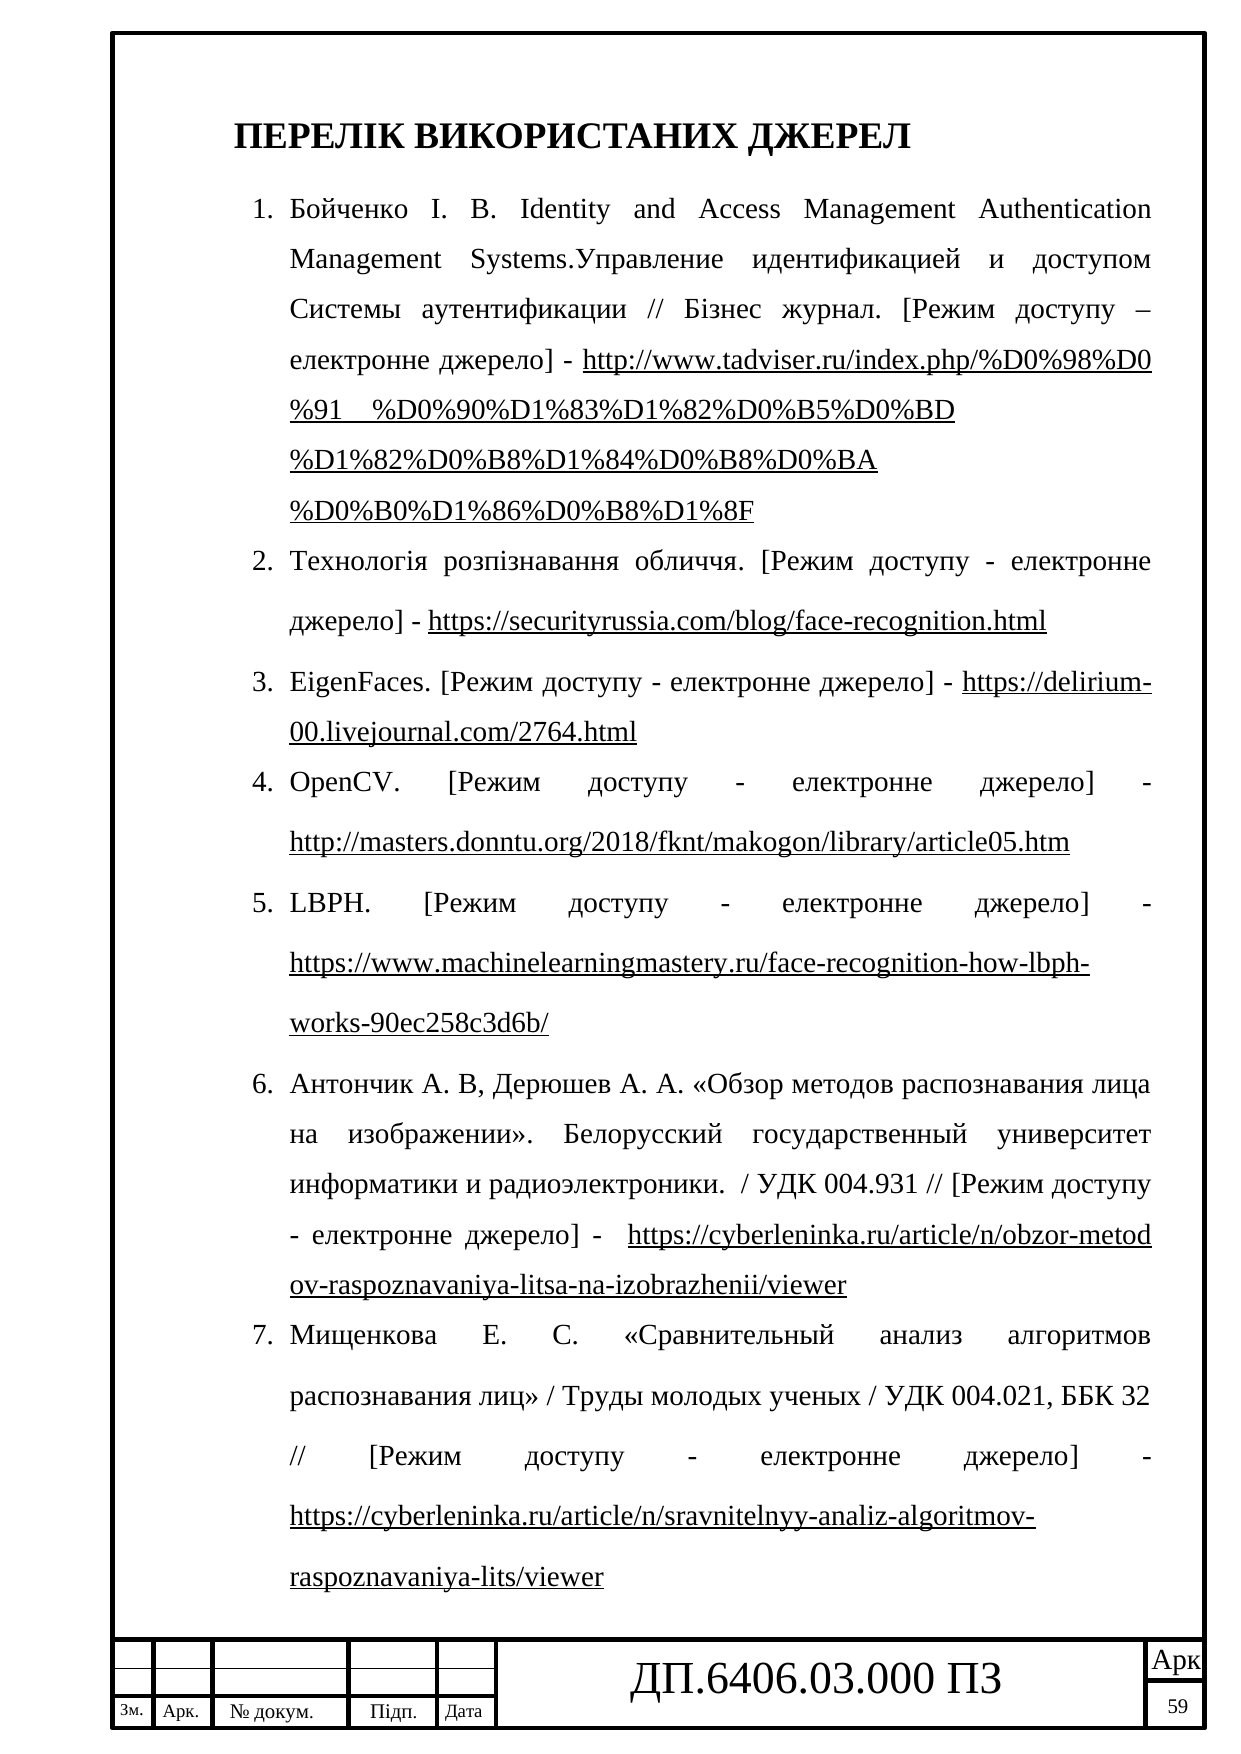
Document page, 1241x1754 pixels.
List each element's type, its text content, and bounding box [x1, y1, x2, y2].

list LBPH. [Режим доступу - електронне джерело] - https://www.machinelearningmastery.ru/face-recognition-how-lbph-works-90ec258c3d6b/ [252, 885, 1152, 1039]
subtitle ПЕРЕЛІК ВИКОРИСТАНИХ ДЖЕРЕЛ [177, 114, 1152, 157]
list Антончик А. В, Дерюшев А. А. «Обзор методов распознавания лица на изображении». Белорусский государственный университет информатики и радиоэлектроники. / УДК 004.931 // [Режим доступу - електронне джерело] - https://cyberleninka.ru/article/n/obzor-metod ov-raspoznavaniya-litsa-na-izobrazhenii/viewer [252, 1066, 1152, 1301]
list Мищенкова Е. С. «Сравнительный анализ алгоритмов распознавания лиц» / Труды молодых ученых / УДК 004.021, ББК 32 // [Режим доступу - електронне джерело] - https://cyberleninka.ru/article/n/sravnitelnyy-analiz-algoritmov-raspoznavaniya-lits/viewer [252, 1317, 1152, 1592]
list Технологія розпізнавання обличчя. [Режим доступу - електронне джерело] - https://securityrussia.com/blog/face-recognition.html [252, 543, 1152, 637]
list OpenCV. [Режим доступу - електронне джерело] - http://masters.donntu.org/2018/fknt/makogon/library/article05.htm [252, 764, 1152, 858]
list EigenFaces. [Режим доступу - електронне джерело] - https://delirium-00.livejournal.com/2764.html [252, 664, 1152, 747]
list Бойченко І. В. Identity and Access Management Authentication Management Systems.Управление идентификацией и доступом Системы аутентификации // Бізнес журнал. [Режим доступу – електронне джерело] - http://www.tadviser.ru/index.php/%D0%98%D0 %91__%D0%90%D1%83%D1%82%D0%B5%D0%BD%D1%82%D0%B8%D1%84%D0%B8%D0%BA%D0%B0%D1%86%D0%B8%D1%8F [252, 191, 1152, 526]
